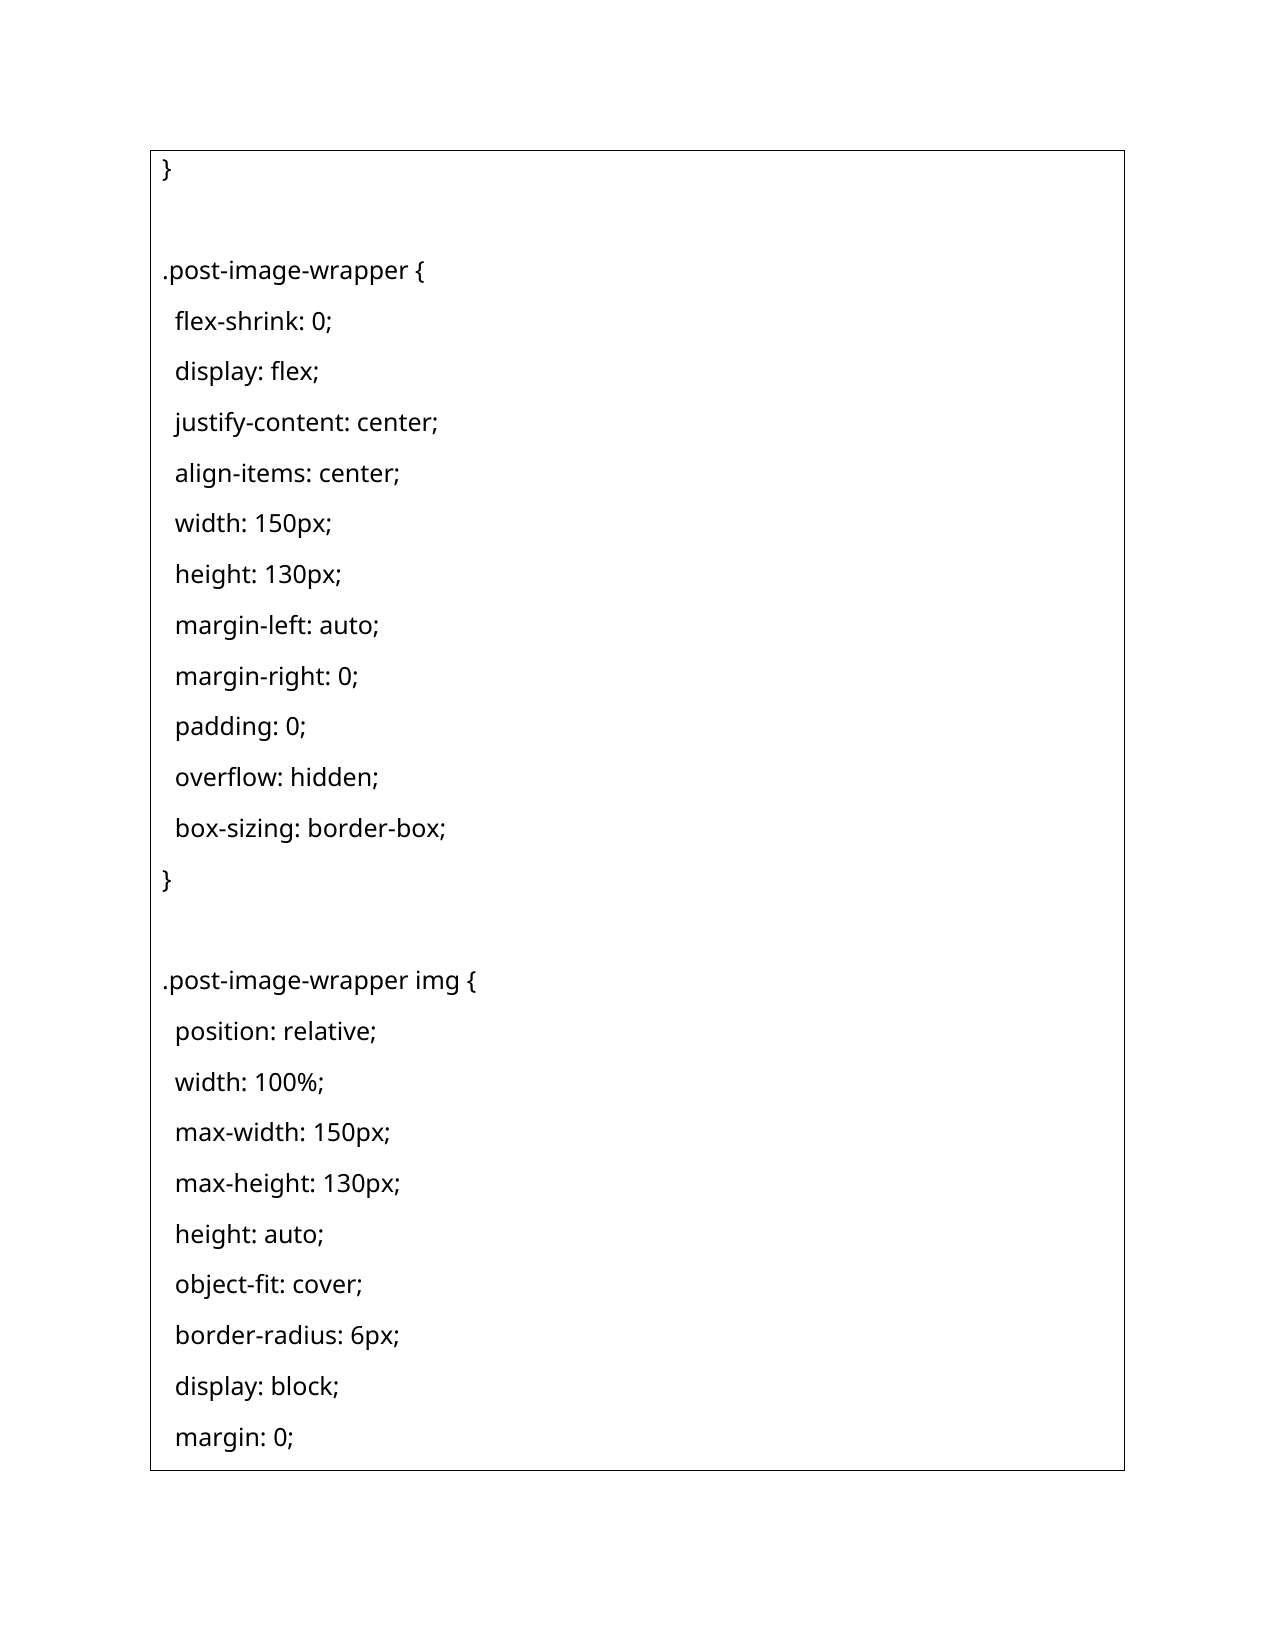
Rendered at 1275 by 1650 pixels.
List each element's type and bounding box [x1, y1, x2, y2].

table_header [151, 151, 1124, 1470]
